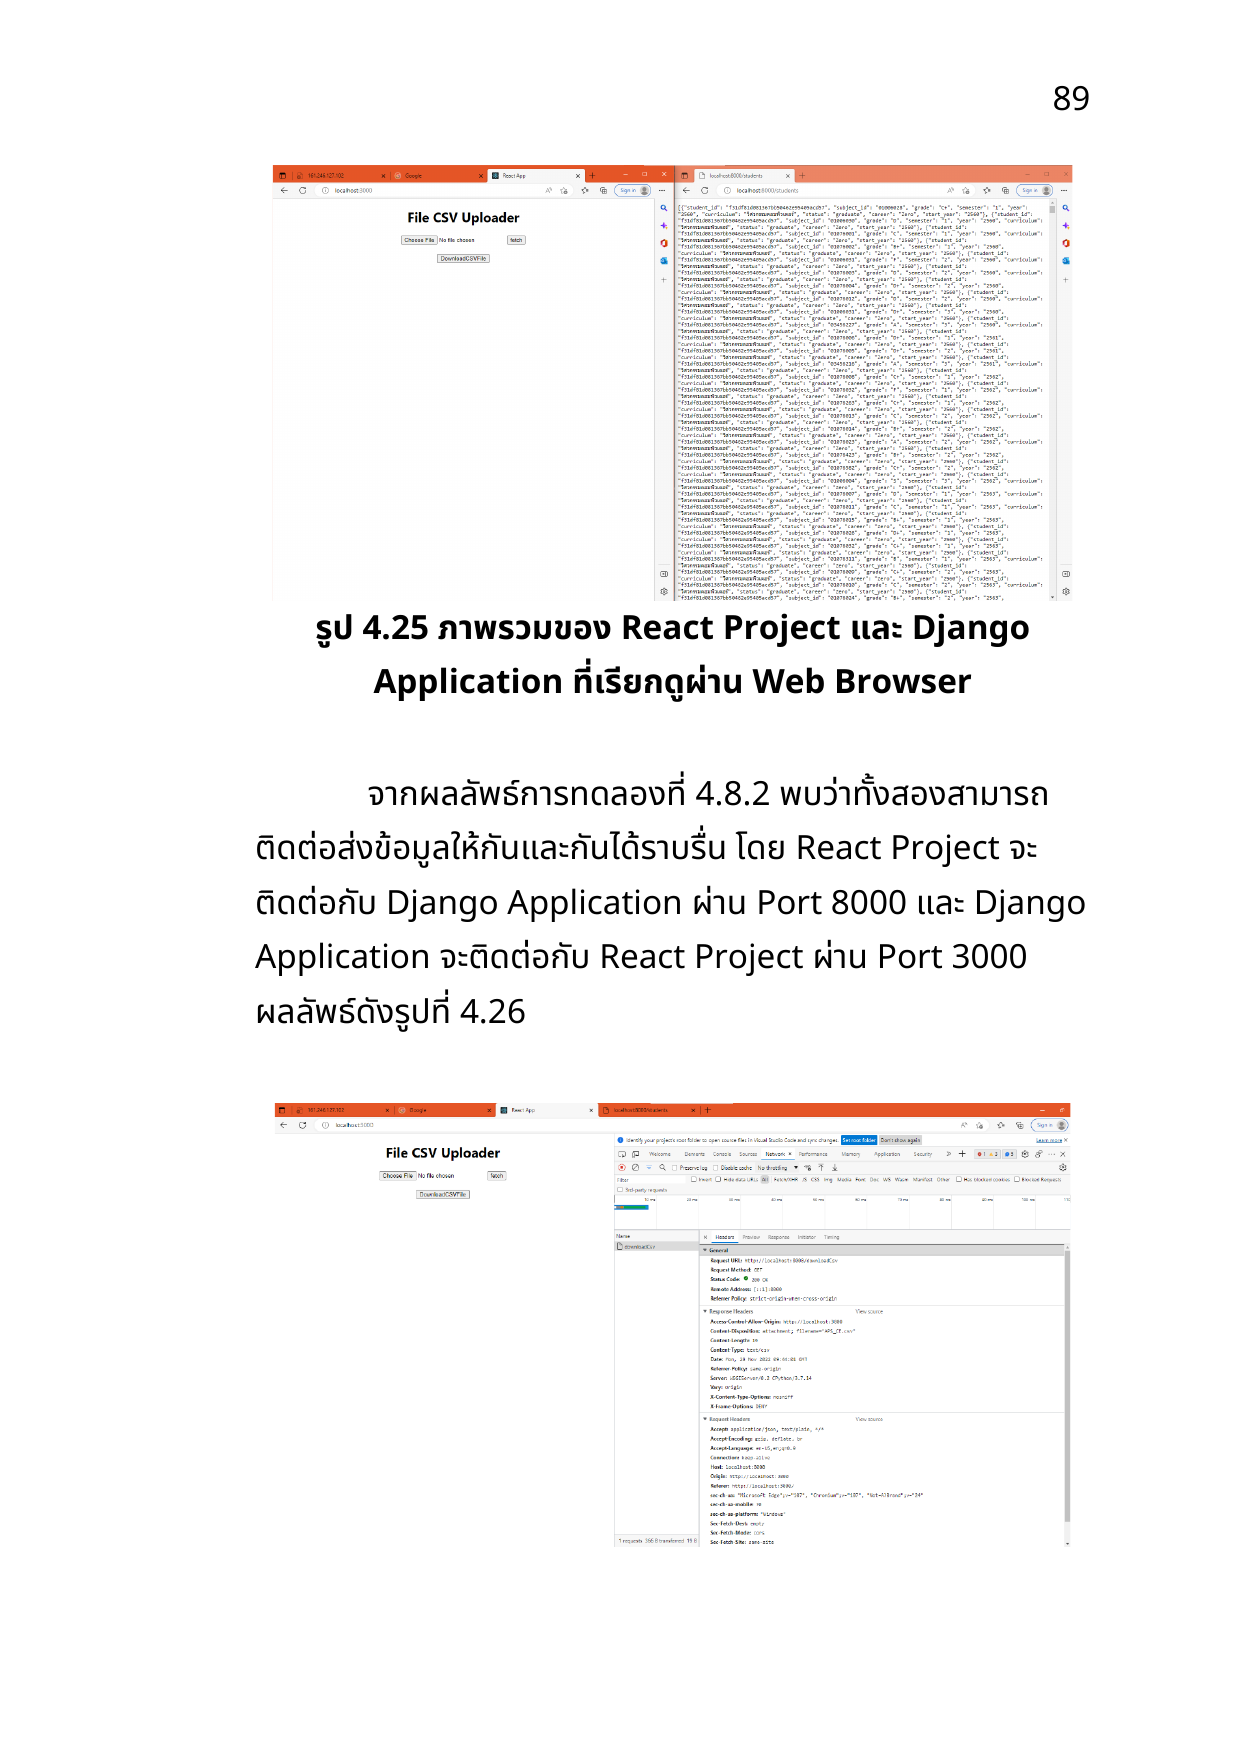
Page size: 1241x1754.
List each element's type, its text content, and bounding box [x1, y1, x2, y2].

text รูป 4.25 ภาพรวมของ React Project และ Django Application ที่เรียกดูผ่าน Web Browser [255, 604, 1090, 709]
picture [274, 1103, 1071, 1547]
picture [272, 165, 1073, 601]
text จากผลลัพธ์การทดลองที่ 4.8.2 พบว่าทั้งสองสามารถติดต่อส่งข้อมูลให้กันและกันได้ราบรื่น โดย React Project จะติดต่อกับ Django Application ผ่าน Port 8000 และ Django Application จะติดต่อกับ React Project ผ่าน Port 3000 ผลลัพธ์ดังรูปที่ 4.26 [255, 769, 1090, 1038]
